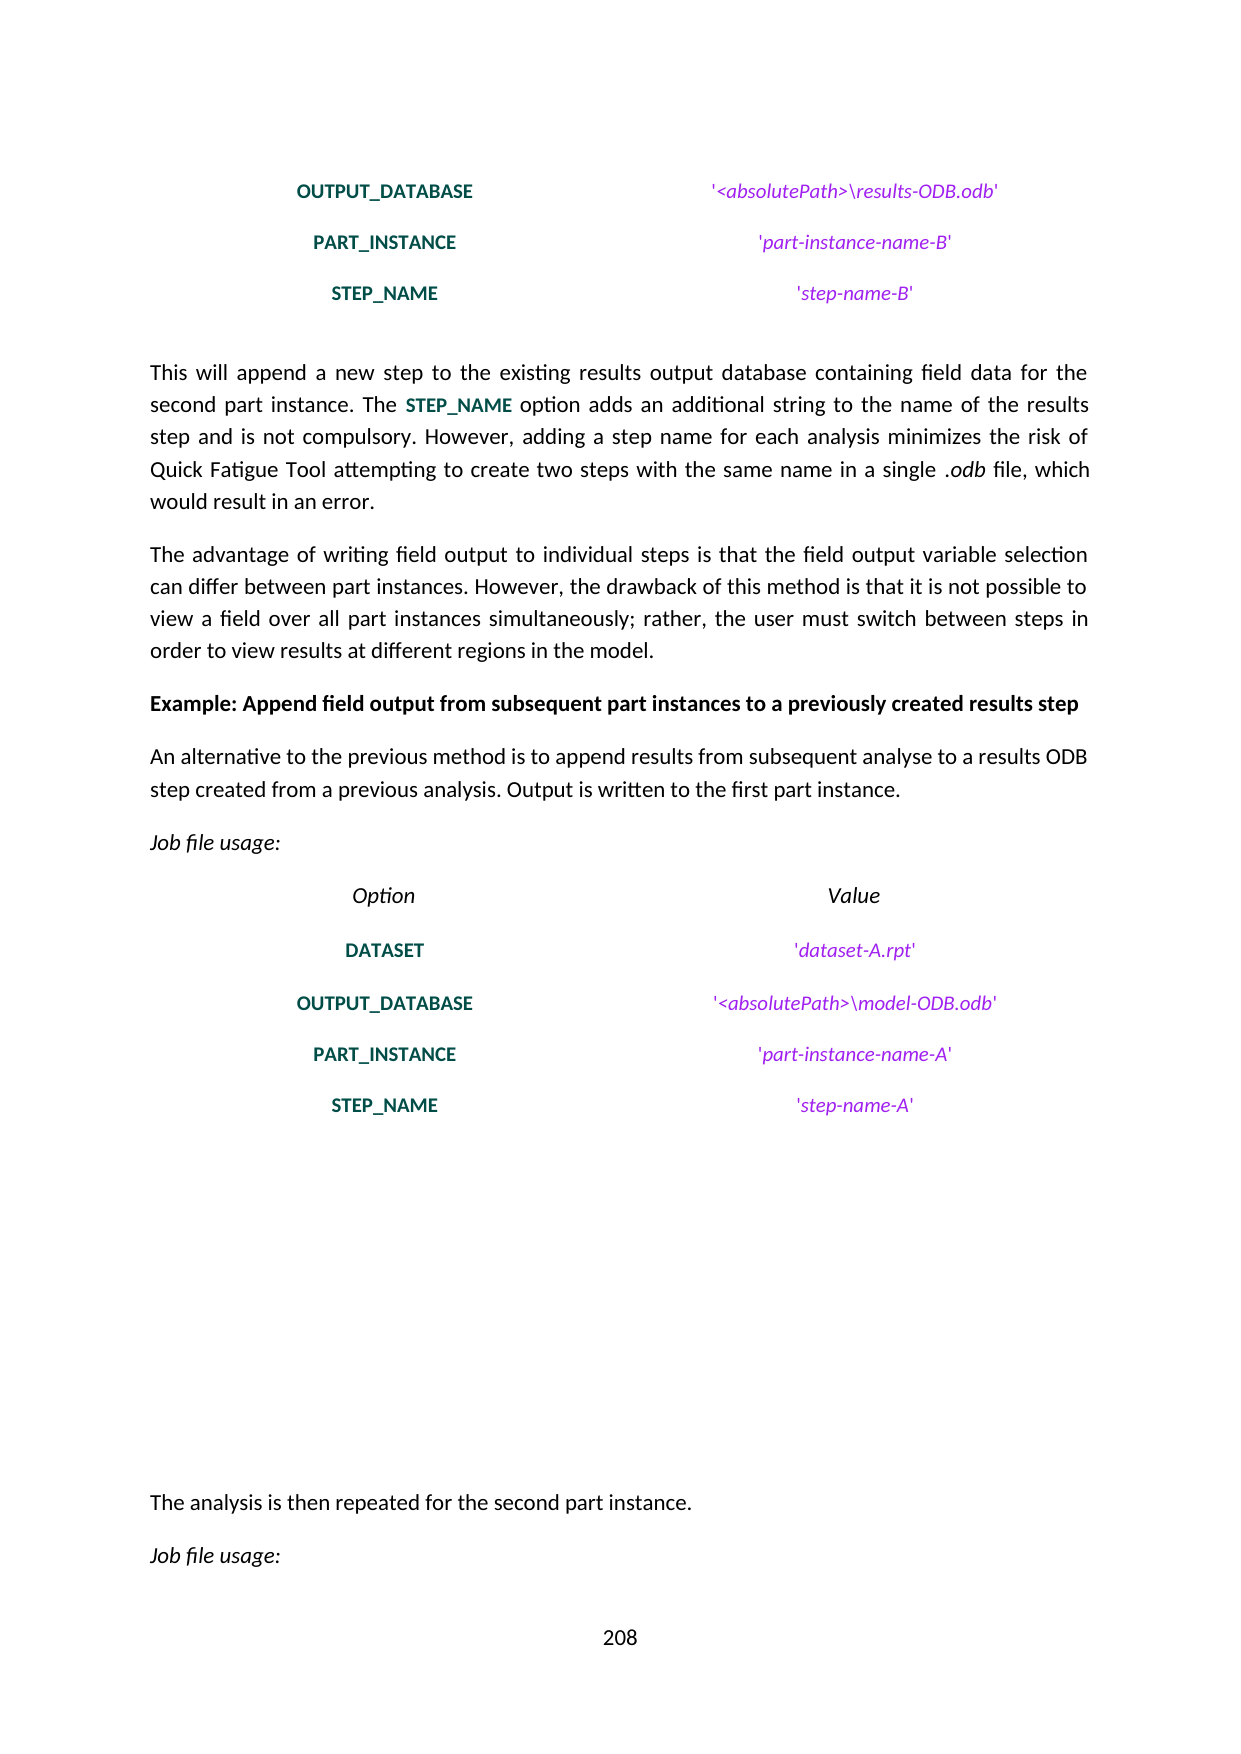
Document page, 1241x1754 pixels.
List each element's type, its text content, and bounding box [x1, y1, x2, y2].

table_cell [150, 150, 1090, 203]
text The advantage of writing field output to individual steps is that the field output variable selection can differ between part instances. However, the drawback of this method is that it is not possible to view a field over all part instances simultaneously; rather, the user must switch between steps in order to view results at different regions in the model. [150, 540, 1090, 664]
text Job file usage: [150, 828, 1090, 856]
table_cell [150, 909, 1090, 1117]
text Example: Append field output from subsequent part instances to a previously created results step [150, 689, 1090, 717]
text An alternative to the previous method is to append results from subsequent analyse to a results ODB step created from a previous analysis. Output is written to the first part instance. [150, 742, 1090, 803]
text Job file usage: [150, 1541, 1090, 1569]
text This will append a new step to the existing results output database containing field data for the second part instance. The STEP_NAME option adds an additional string to the name of the results step and is not compulsory. However, adding a step name for each analysis minimizes the risk of Quick Fatigue Tool attempting to create two steps with the same name in a single .odb file, which would result in an error. [150, 358, 1090, 515]
text The analysis is then repeated for the second part instance. [150, 1488, 1090, 1516]
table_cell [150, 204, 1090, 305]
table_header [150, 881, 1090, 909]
